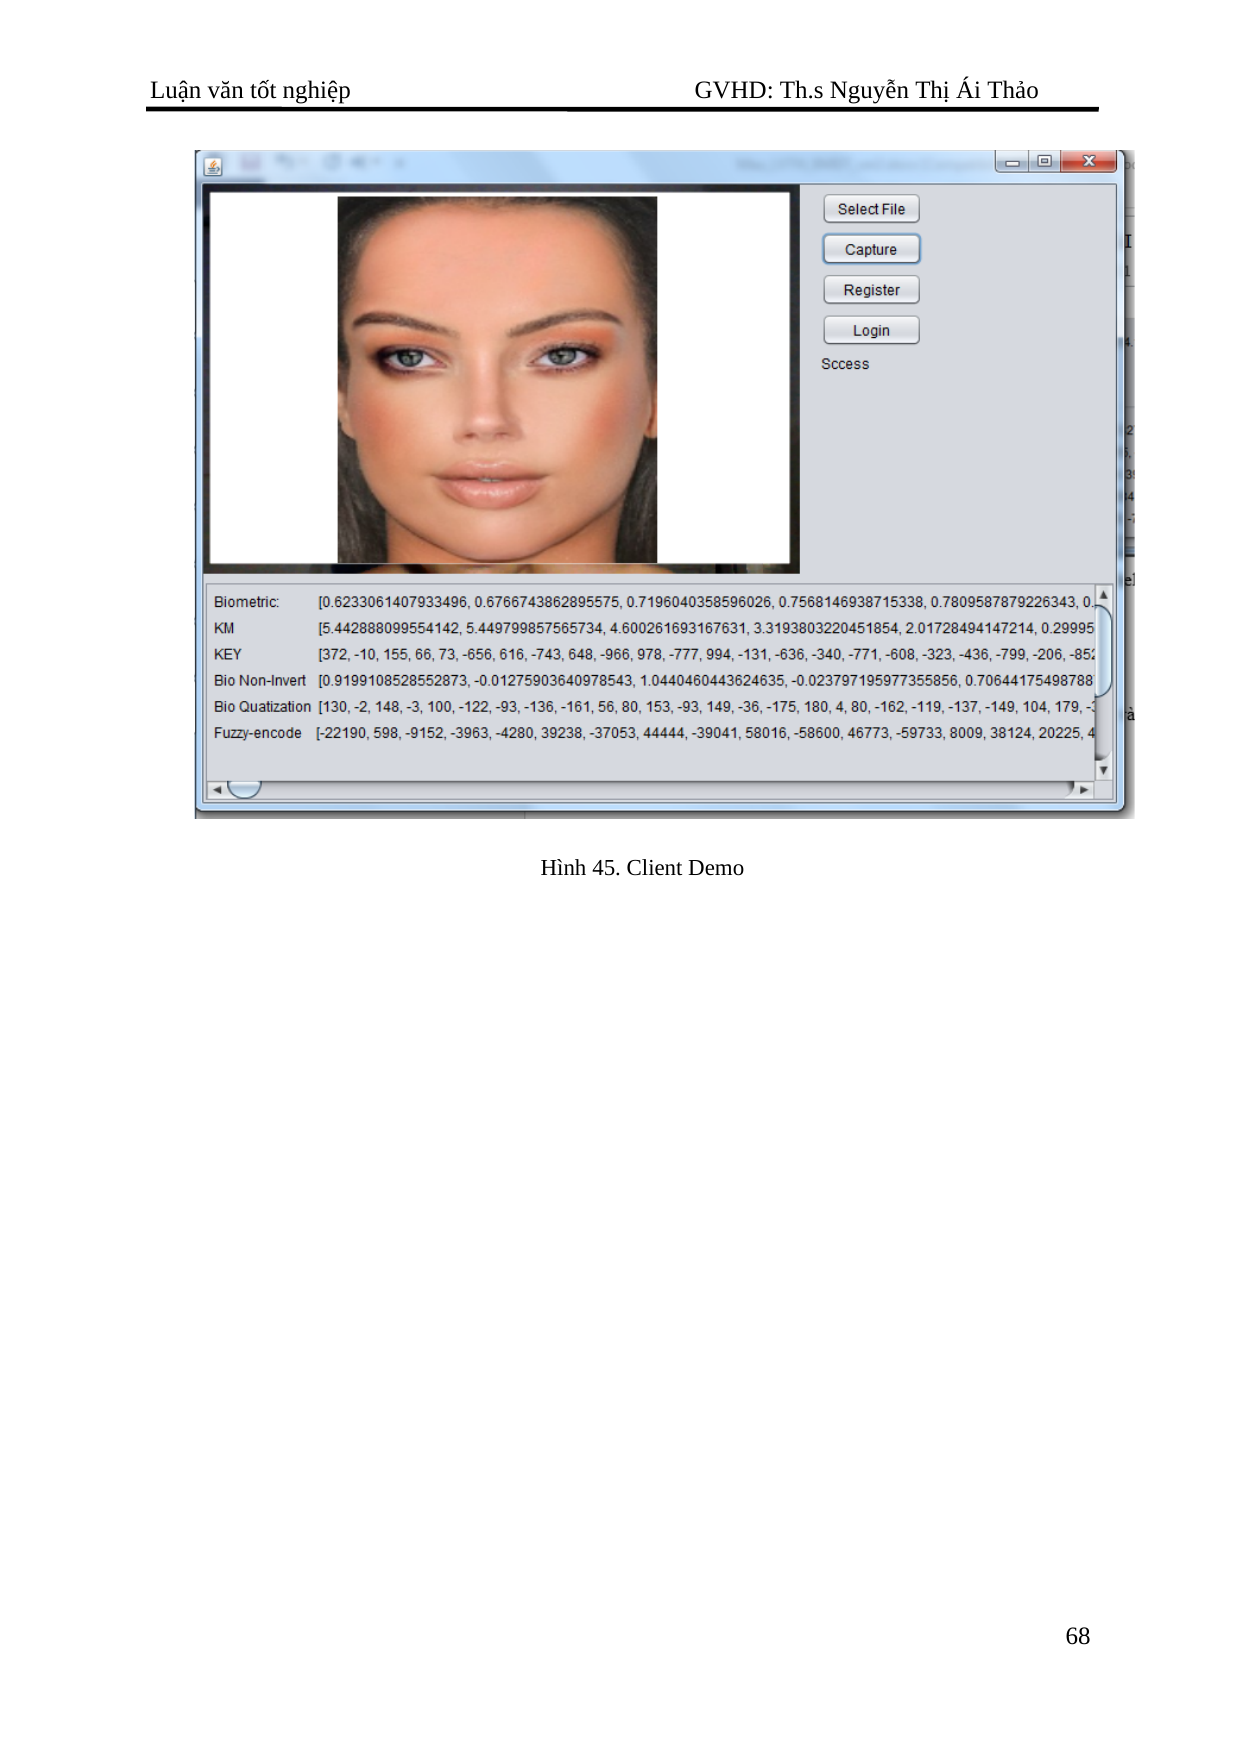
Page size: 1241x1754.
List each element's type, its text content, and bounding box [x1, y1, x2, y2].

picture [194, 150, 1135, 819]
